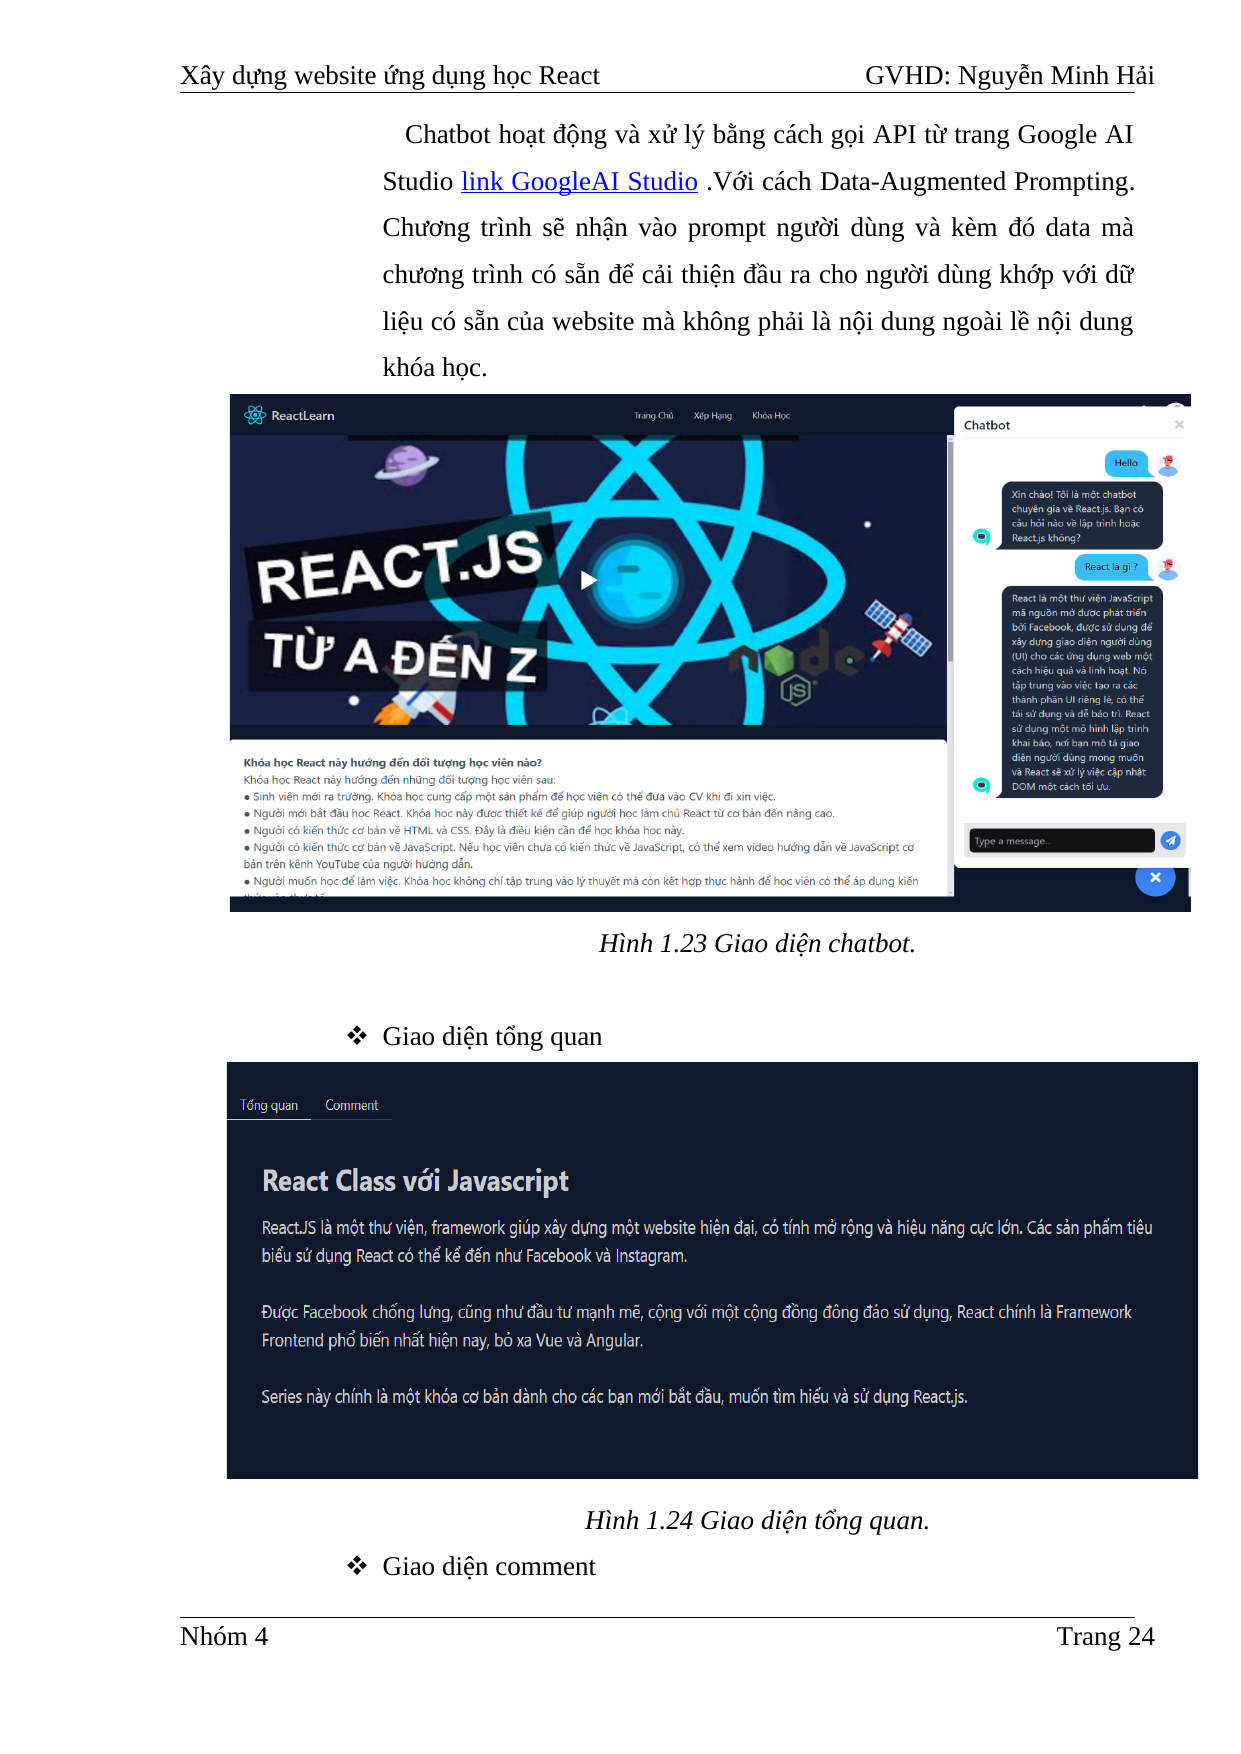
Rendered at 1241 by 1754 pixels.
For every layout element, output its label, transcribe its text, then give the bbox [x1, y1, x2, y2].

list Hình 1.23 Giao diện chatbot. [382, 910, 1135, 958]
list Chatbot hoạt động và xử lý bằng cách gọi API từ trang Google AI Studio link GoogleAI Studio .Với cách Data-Augmented Prompting. Chương trình sẽ nhận vào prompt người dùng và kèm đó data mà chương trình có sẵn để cải thiện đầu ra cho người dùng khớp với dữ liệu có sẵn của website mà không phải là nội dung ngoài lề nội dung khóa học. [382, 118, 1135, 383]
list Giao diện tổng quan [345, 1020, 1135, 1052]
list Giao diện comment [345, 1550, 1135, 1582]
list Hình 1.24 Giao diện tổng quan. [382, 1478, 1135, 1535]
picture [228, 394, 1191, 910]
picture [226, 1062, 1197, 1478]
